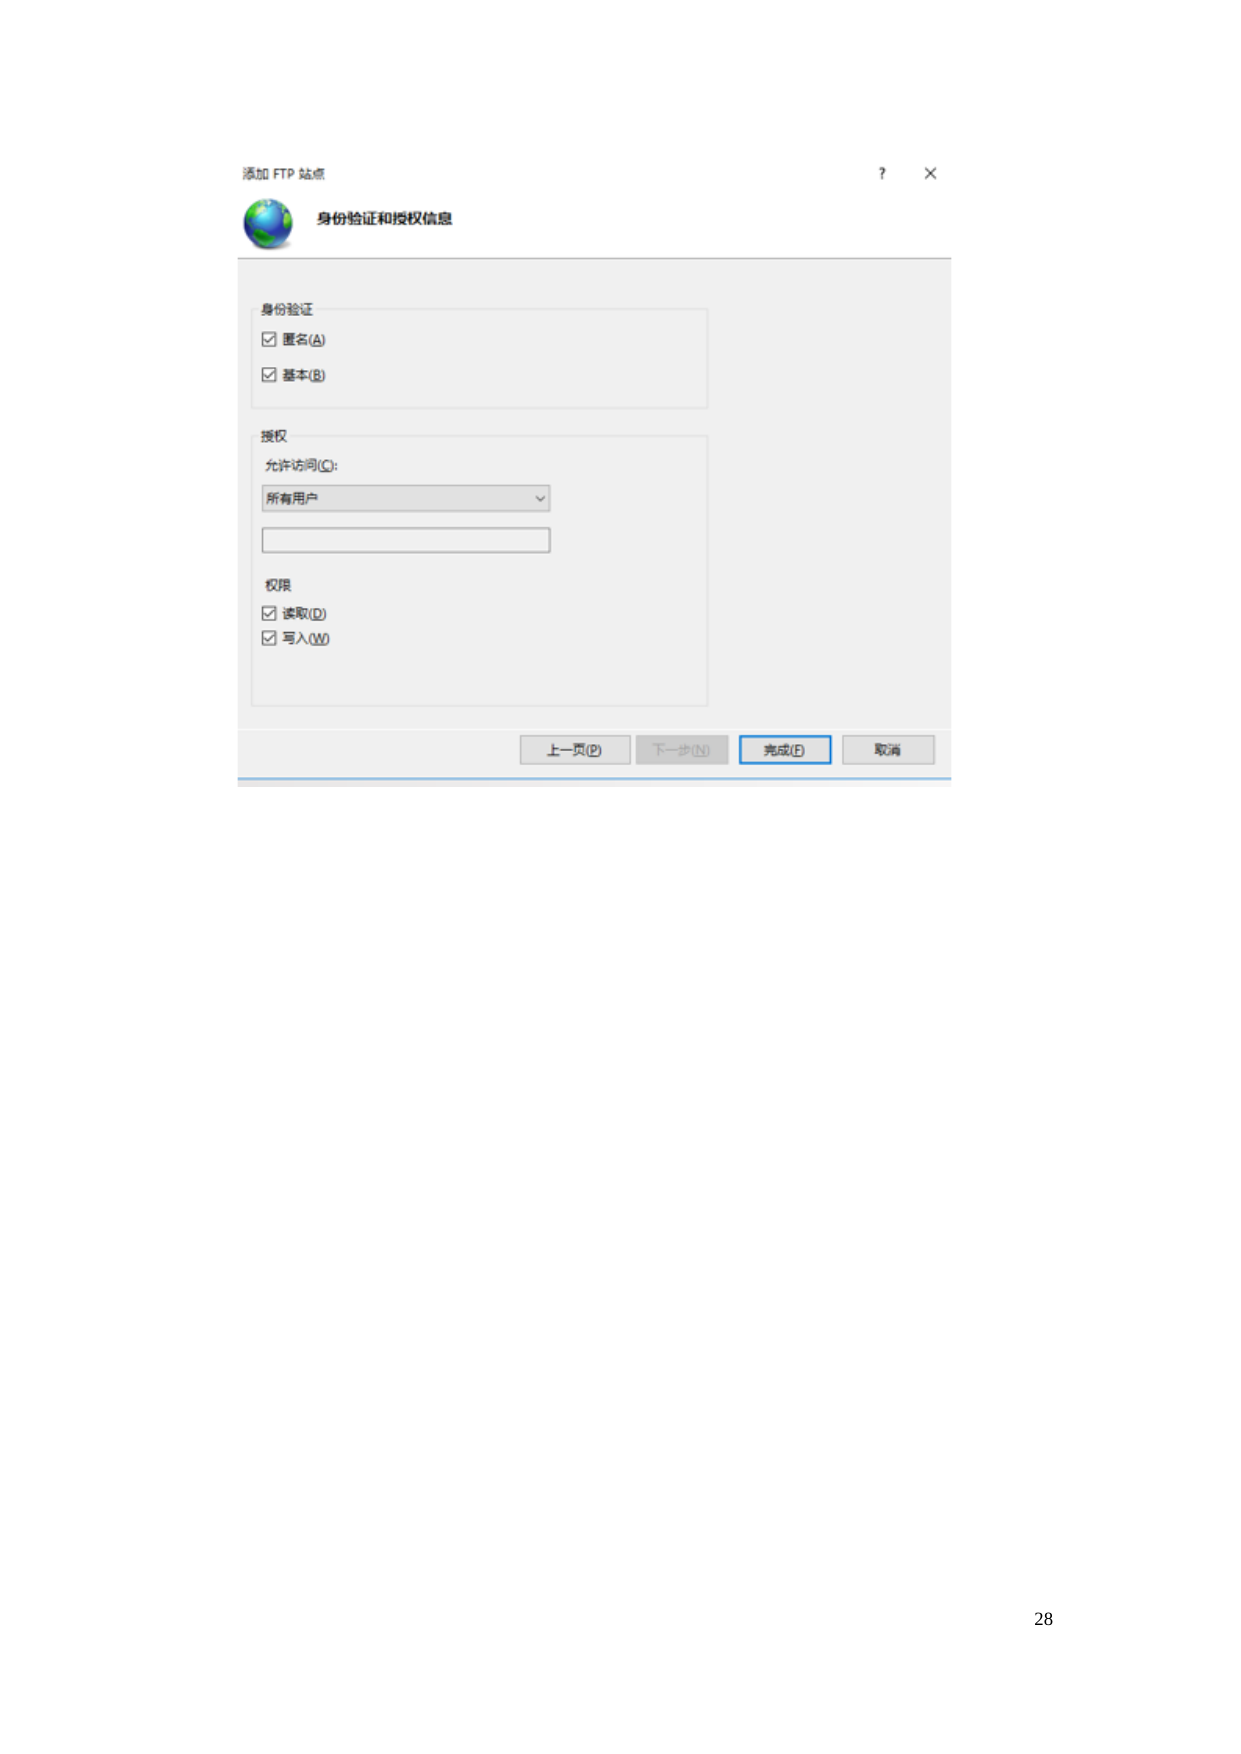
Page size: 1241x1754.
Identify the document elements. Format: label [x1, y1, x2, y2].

picture [237, 162, 952, 787]
